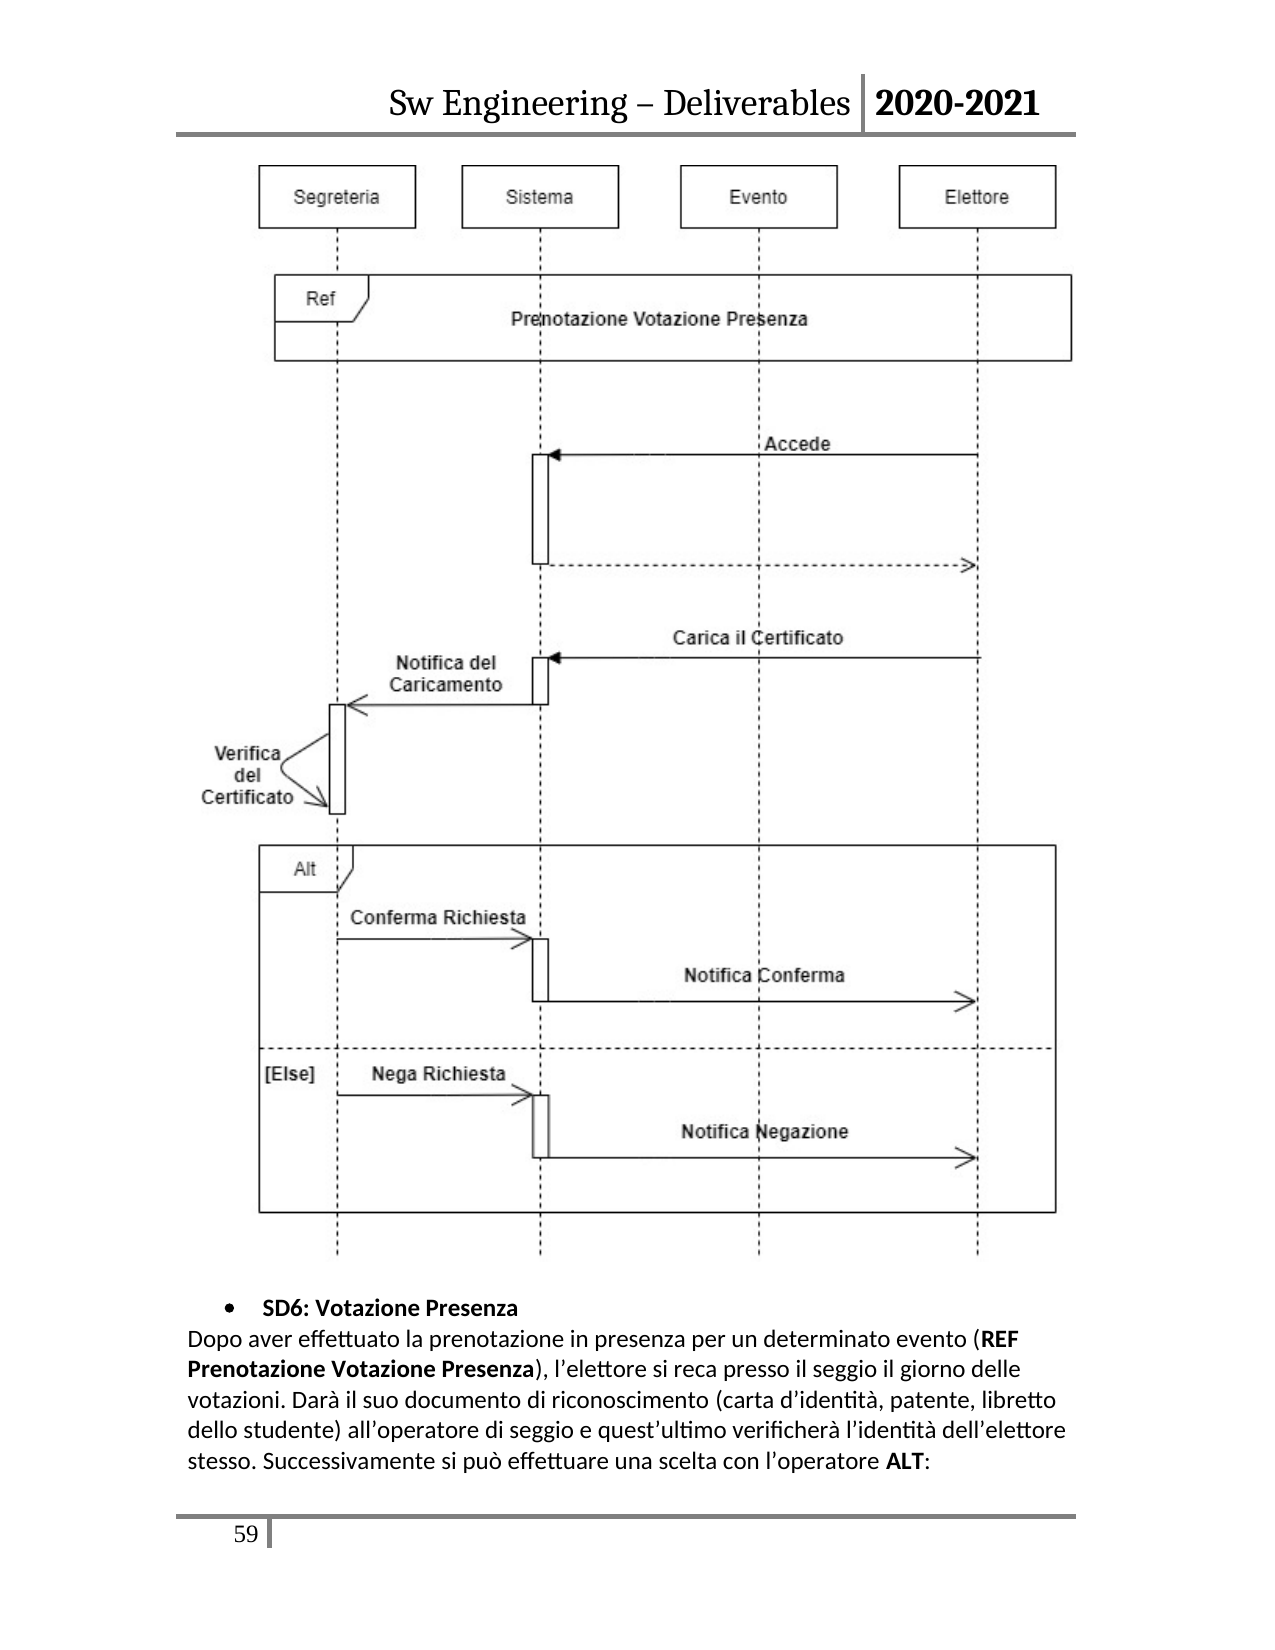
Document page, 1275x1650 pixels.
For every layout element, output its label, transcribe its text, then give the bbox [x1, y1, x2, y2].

text Dopo aver effettuato la prenotazione in presenza per un determinato evento (REF Prenotazione Votazione Presenza), l’elettore si reca presso il seggio il giorno delle votazioni. Darà il suo documento di riconoscimento (carta d’identità, patente, libretto dello studente) all’operatore di seggio e quest’ultimo verificherà l’identità dell’elettore stesso. Successivamente si può effettuare una scelta con l’operatore ALT: [187, 1323, 1087, 1476]
picture [201, 165, 1074, 1262]
list SD6: Votazione Presenza [225, 1292, 1087, 1323]
